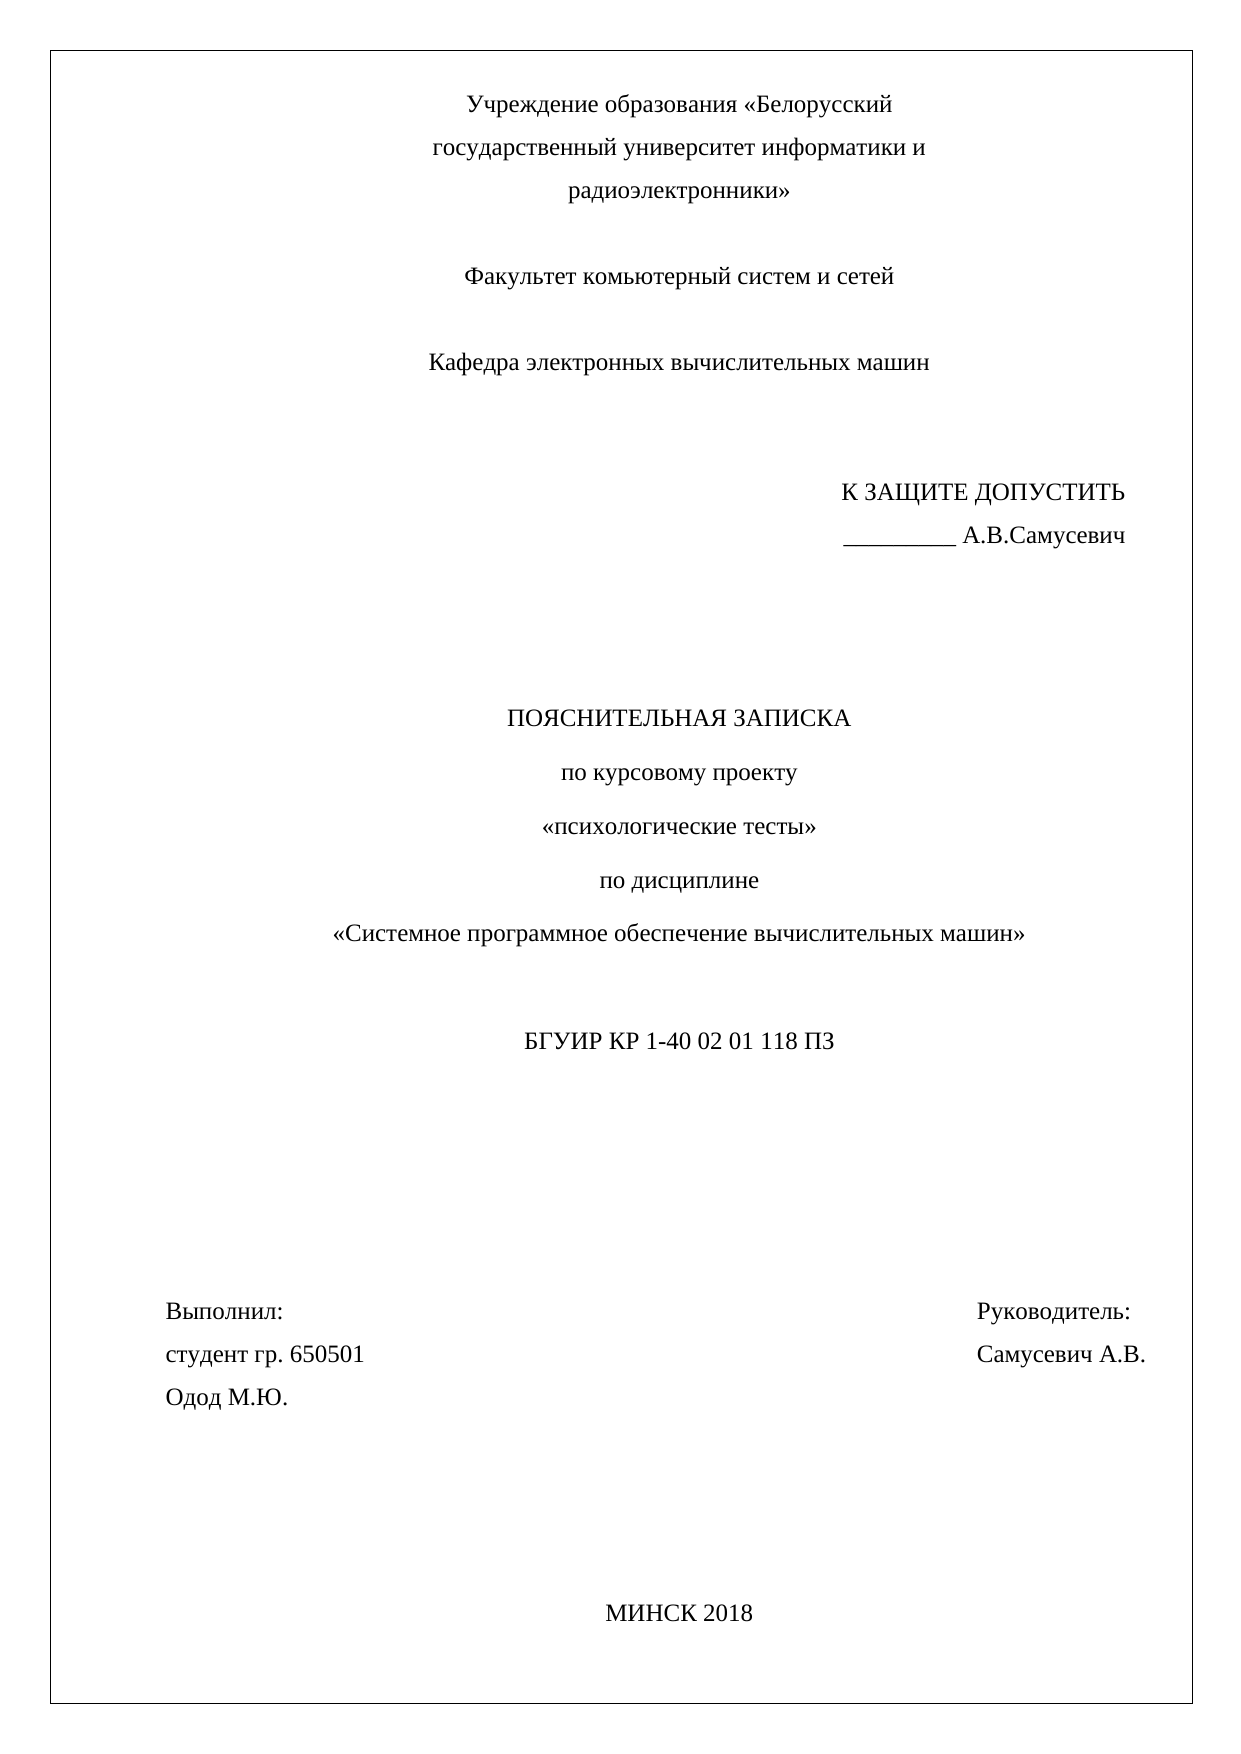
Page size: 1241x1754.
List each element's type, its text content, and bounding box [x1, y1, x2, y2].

text _________ А.В.Самусевич [165, 520, 1125, 549]
text по дисциплине [165, 865, 1192, 893]
text государственный университет информатики и [165, 132, 1192, 161]
text Учреждение образования «Белорусский [165, 89, 1192, 117]
text Одод М.Ю. [165, 1382, 1192, 1411]
text по курсовому проекту [165, 757, 1192, 786]
text К ЗАЩИТЕ ДОПУСТИТЬ [165, 477, 1125, 506]
text студент гр. 650501 Самусевич А.В. [165, 1339, 1192, 1368]
text Выполнил: Руководитель: [165, 1296, 1192, 1324]
text «психологические тесты» [165, 811, 1192, 839]
text Факультет комьютерный систем и сетей [165, 261, 1192, 290]
text радиоэлектронники» [165, 175, 1192, 204]
text Кафедра электронных вычислительных машин [165, 347, 1192, 376]
text «Системное программное обеспечение вычислительных машин» [165, 918, 1192, 947]
text МИНСК 2018 [165, 1598, 1192, 1626]
text Пояснительная записка [165, 703, 1192, 732]
text БГУИР КР 1-40 02 01 118 ПЗ [165, 1026, 1192, 1055]
